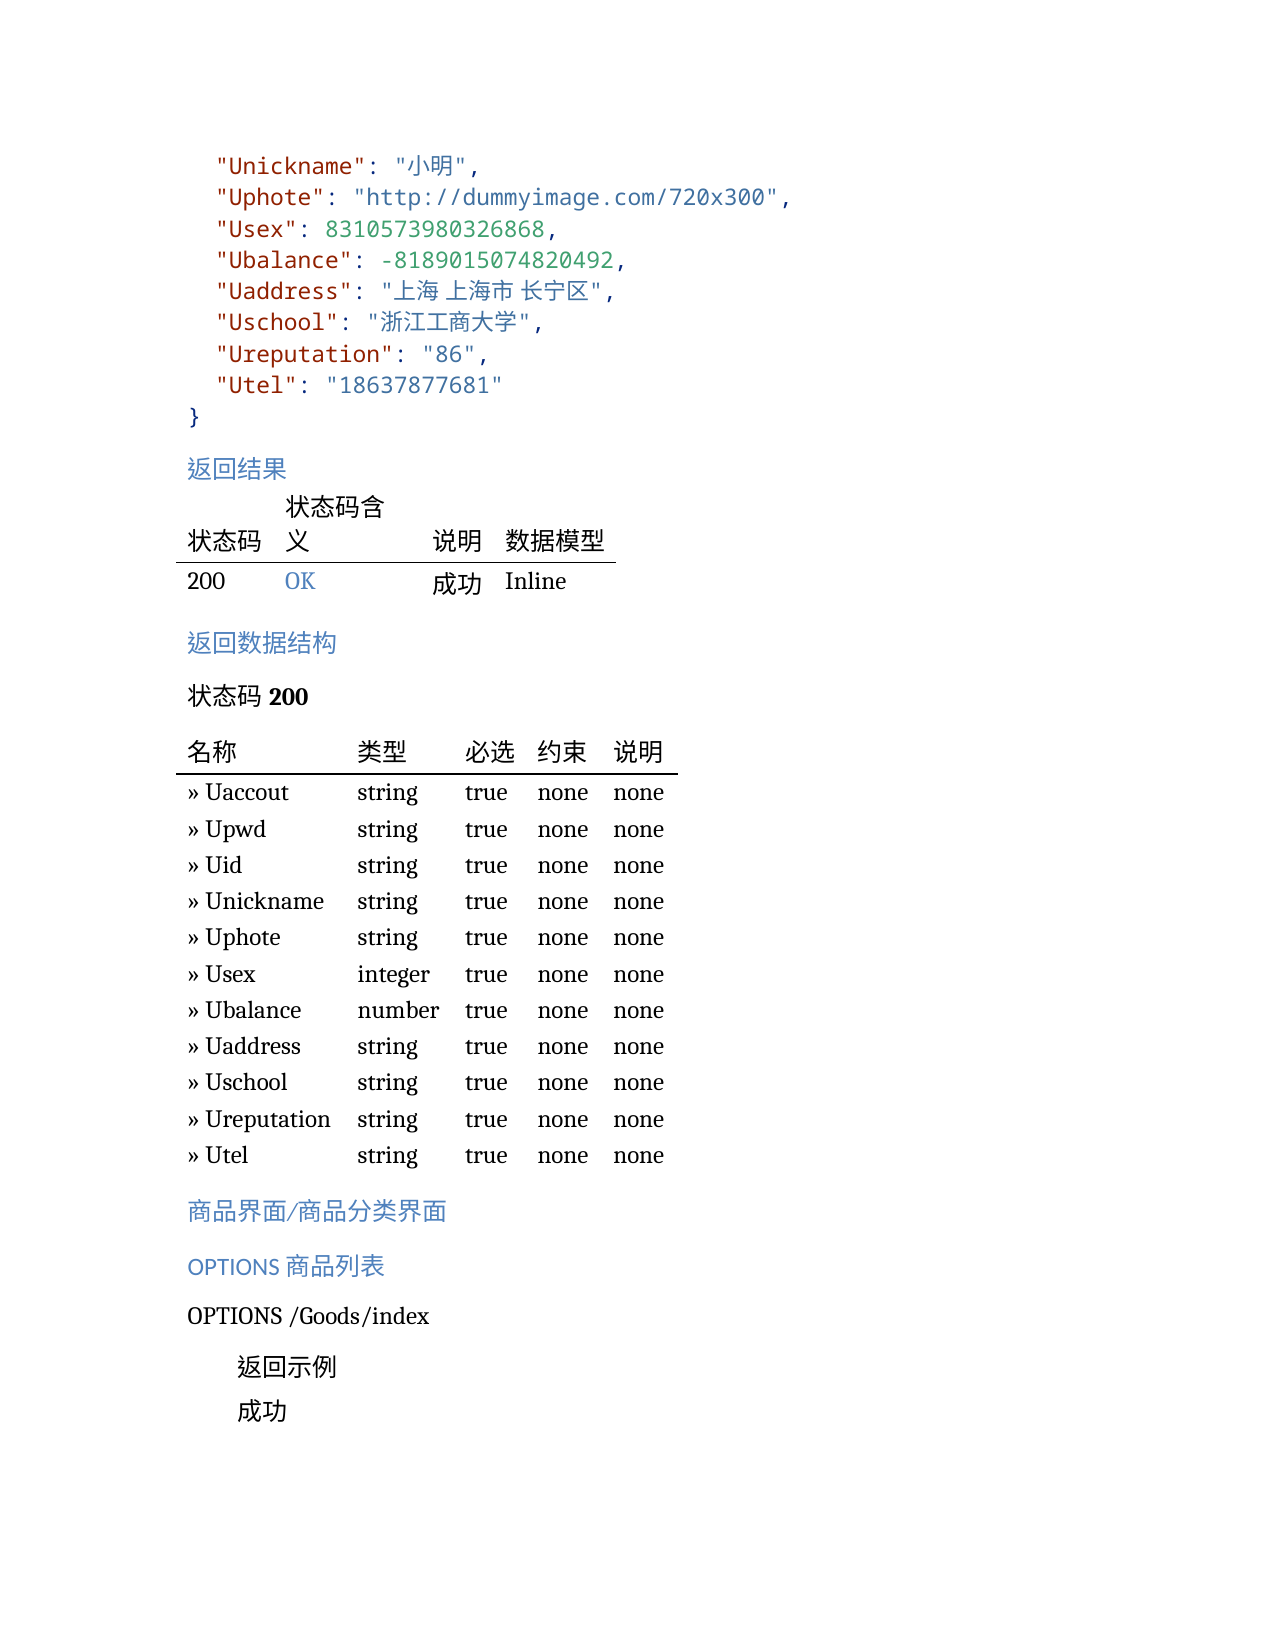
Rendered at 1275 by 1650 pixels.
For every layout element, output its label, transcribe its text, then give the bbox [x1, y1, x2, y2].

text 返回示例 [237, 1349, 1037, 1383]
table_cell string [346, 775, 453, 811]
table_cell none [602, 847, 678, 883]
table_header 必选 [454, 731, 526, 773]
table_cell string [346, 1137, 453, 1173]
text OPTIONS /Goods/index [187, 1302, 1087, 1331]
table_cell none [526, 775, 602, 811]
table_cell none [602, 1065, 678, 1101]
table_cell none [602, 1101, 678, 1137]
table_cell true [454, 920, 526, 956]
table_cell » Unickname [176, 883, 346, 919]
subtitle 商品界面/商品分类界面 [187, 1194, 1087, 1228]
table_cell none [526, 883, 602, 919]
table_cell » Uid [176, 847, 346, 883]
table_cell string [346, 1065, 453, 1101]
text 成功 [237, 1394, 1037, 1428]
table_cell » Ubalance [176, 992, 346, 1028]
table_cell none [526, 1137, 602, 1173]
table_cell true [454, 1028, 526, 1064]
table_cell true [454, 811, 526, 847]
table_cell OK [274, 563, 421, 605]
table_cell none [602, 1028, 678, 1064]
table_cell true [454, 1101, 526, 1137]
table_cell » Usex [176, 956, 346, 992]
table_cell true [454, 1065, 526, 1101]
table_cell » Uschool [176, 1065, 346, 1101]
table_header 约束 [526, 731, 602, 773]
table_cell string [346, 1101, 453, 1137]
table_header 名称 [176, 731, 346, 773]
table_cell none [526, 1028, 602, 1064]
table_cell » Upwd [176, 811, 346, 847]
table_cell none [526, 992, 602, 1028]
table_cell string [346, 883, 453, 919]
table_header 说明 [421, 486, 494, 562]
table_cell none [602, 883, 678, 919]
table_cell string [346, 920, 453, 956]
table_header 数据模型 [494, 486, 616, 562]
table_cell » Uphote [176, 920, 346, 956]
table_cell none [602, 920, 678, 956]
table_cell number [346, 992, 453, 1028]
table_cell true [454, 775, 526, 811]
table_cell none [526, 1101, 602, 1137]
table_cell none [526, 920, 602, 956]
table_header 说明 [602, 731, 678, 773]
text 状态码 200 [187, 678, 1087, 713]
subtitle 返回数据结构 [187, 626, 1087, 660]
table_cell true [454, 847, 526, 883]
table_cell none [602, 811, 678, 847]
table_cell true [454, 1137, 526, 1173]
subtitle 返回结果 [187, 452, 1087, 486]
table_cell » Uaddress [176, 1028, 346, 1064]
table_header 类型 [346, 731, 453, 773]
table_cell none [602, 1137, 678, 1173]
table_cell none [526, 956, 602, 992]
table_cell true [454, 956, 526, 992]
table_cell » Ureputation [176, 1101, 346, 1137]
table_cell none [526, 811, 602, 847]
table_cell none [602, 992, 678, 1028]
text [187, 150, 1087, 431]
table_header 状态码 [176, 486, 274, 562]
table_cell 成功 [421, 563, 494, 605]
table_cell string [346, 811, 453, 847]
subtitle OPTIONS 商品列表 [187, 1249, 1087, 1283]
table_cell none [602, 956, 678, 992]
table_cell string [346, 847, 453, 883]
table_cell integer [346, 956, 453, 992]
table_cell none [602, 775, 678, 811]
table_cell » Utel [176, 1137, 346, 1173]
table_cell none [526, 1065, 602, 1101]
table_cell » Uaccout [176, 775, 346, 811]
table_cell string [346, 1028, 453, 1064]
table_cell Inline [494, 563, 616, 605]
table_header 状态码含义 [274, 486, 421, 562]
table_cell none [526, 847, 602, 883]
table_cell true [454, 883, 526, 919]
table_cell true [454, 992, 526, 1028]
table_cell 200 [176, 563, 274, 605]
